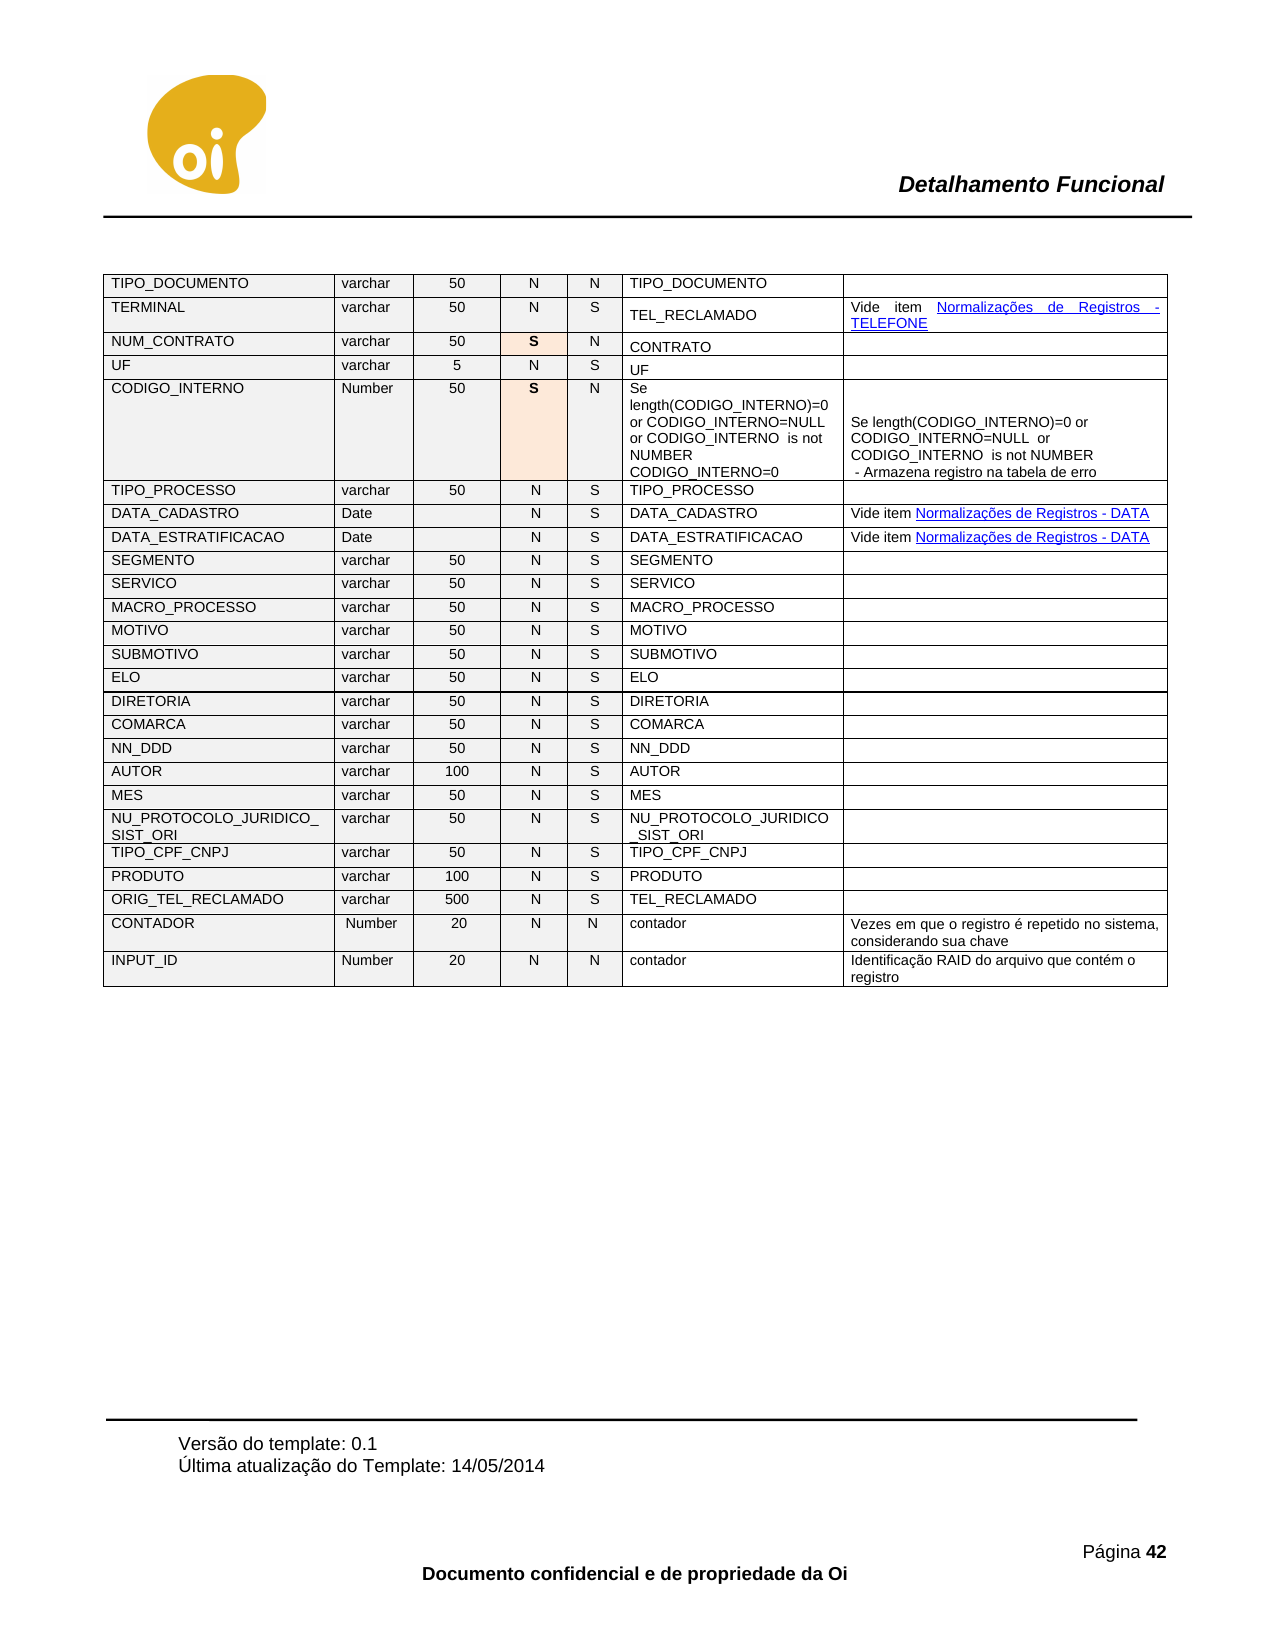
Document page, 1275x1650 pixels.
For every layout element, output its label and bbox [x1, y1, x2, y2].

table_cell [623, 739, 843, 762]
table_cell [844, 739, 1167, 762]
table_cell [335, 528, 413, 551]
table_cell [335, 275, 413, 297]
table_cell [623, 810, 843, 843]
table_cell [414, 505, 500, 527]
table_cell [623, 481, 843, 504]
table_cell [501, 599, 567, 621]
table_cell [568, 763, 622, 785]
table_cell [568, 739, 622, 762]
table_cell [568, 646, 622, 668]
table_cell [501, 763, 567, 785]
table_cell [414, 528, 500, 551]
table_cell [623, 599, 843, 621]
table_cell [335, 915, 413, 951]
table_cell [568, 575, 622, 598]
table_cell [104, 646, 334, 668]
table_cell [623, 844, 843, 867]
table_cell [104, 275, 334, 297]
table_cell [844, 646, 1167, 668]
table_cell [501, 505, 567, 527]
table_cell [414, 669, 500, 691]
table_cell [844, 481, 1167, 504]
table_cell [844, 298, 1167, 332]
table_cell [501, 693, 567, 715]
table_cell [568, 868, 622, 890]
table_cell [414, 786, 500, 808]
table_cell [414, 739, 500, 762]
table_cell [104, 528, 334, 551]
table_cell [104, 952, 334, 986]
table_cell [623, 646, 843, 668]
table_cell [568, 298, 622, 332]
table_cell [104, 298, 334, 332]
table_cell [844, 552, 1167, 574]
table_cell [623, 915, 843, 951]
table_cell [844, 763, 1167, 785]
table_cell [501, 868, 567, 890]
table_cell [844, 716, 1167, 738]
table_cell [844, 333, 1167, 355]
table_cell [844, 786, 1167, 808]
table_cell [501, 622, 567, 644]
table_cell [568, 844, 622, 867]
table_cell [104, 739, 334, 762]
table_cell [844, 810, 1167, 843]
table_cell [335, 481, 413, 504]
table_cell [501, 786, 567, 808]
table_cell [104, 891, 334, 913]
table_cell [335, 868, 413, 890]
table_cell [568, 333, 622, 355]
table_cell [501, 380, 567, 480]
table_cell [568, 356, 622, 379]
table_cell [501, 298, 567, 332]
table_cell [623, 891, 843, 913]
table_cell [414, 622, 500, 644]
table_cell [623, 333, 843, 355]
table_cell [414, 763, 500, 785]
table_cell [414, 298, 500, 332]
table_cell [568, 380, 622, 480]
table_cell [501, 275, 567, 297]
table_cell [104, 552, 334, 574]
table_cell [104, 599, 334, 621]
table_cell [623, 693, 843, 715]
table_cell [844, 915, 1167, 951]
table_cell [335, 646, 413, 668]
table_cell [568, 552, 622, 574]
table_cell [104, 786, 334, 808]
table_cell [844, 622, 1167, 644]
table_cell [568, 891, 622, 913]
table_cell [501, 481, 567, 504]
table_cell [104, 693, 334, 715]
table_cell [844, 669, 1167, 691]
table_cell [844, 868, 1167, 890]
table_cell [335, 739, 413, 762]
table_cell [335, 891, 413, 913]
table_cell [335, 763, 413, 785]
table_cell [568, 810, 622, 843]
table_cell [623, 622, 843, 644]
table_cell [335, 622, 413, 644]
picture [147, 75, 267, 194]
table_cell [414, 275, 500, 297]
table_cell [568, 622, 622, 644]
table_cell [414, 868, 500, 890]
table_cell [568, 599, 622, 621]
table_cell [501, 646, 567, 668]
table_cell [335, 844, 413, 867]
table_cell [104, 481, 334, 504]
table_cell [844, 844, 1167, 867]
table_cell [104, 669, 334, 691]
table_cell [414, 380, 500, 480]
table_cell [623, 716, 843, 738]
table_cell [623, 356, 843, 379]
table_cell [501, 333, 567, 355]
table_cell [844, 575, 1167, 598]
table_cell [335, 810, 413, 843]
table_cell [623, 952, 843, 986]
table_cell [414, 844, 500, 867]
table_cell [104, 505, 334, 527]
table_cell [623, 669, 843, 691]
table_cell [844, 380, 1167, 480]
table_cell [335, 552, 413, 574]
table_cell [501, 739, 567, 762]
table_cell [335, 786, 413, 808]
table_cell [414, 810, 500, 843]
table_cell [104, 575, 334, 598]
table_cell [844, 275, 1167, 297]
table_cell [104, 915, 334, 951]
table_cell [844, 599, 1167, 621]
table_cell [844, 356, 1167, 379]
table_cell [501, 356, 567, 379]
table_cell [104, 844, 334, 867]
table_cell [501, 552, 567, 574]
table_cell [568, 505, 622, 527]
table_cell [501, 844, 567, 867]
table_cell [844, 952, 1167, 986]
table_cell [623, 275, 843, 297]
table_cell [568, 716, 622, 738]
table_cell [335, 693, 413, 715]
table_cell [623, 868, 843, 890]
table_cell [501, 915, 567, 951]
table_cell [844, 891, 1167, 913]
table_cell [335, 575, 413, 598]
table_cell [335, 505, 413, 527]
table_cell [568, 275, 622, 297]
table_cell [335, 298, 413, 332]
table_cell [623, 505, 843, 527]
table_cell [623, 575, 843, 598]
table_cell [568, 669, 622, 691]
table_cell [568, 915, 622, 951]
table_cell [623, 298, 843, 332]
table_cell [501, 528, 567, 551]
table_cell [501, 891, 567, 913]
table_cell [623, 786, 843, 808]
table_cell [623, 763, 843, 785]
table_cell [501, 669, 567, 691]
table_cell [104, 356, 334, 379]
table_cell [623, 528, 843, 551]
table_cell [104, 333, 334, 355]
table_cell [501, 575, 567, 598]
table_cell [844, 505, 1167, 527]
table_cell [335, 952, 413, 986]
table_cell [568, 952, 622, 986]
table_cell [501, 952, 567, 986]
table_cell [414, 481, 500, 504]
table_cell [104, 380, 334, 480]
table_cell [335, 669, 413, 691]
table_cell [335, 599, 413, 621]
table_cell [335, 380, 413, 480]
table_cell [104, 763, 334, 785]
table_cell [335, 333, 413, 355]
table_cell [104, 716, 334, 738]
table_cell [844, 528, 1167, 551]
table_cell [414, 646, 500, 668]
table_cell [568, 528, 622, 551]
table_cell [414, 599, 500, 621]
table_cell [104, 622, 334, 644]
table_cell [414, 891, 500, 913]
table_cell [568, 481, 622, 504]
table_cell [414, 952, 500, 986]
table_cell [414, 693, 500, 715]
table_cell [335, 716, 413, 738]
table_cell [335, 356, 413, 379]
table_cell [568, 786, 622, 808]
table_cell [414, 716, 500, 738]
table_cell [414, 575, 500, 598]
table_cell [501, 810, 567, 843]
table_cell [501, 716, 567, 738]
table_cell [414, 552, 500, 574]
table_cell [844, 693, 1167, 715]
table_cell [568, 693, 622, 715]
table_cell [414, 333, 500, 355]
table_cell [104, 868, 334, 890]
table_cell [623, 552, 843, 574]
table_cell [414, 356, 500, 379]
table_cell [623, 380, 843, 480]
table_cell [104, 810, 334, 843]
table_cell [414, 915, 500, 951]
